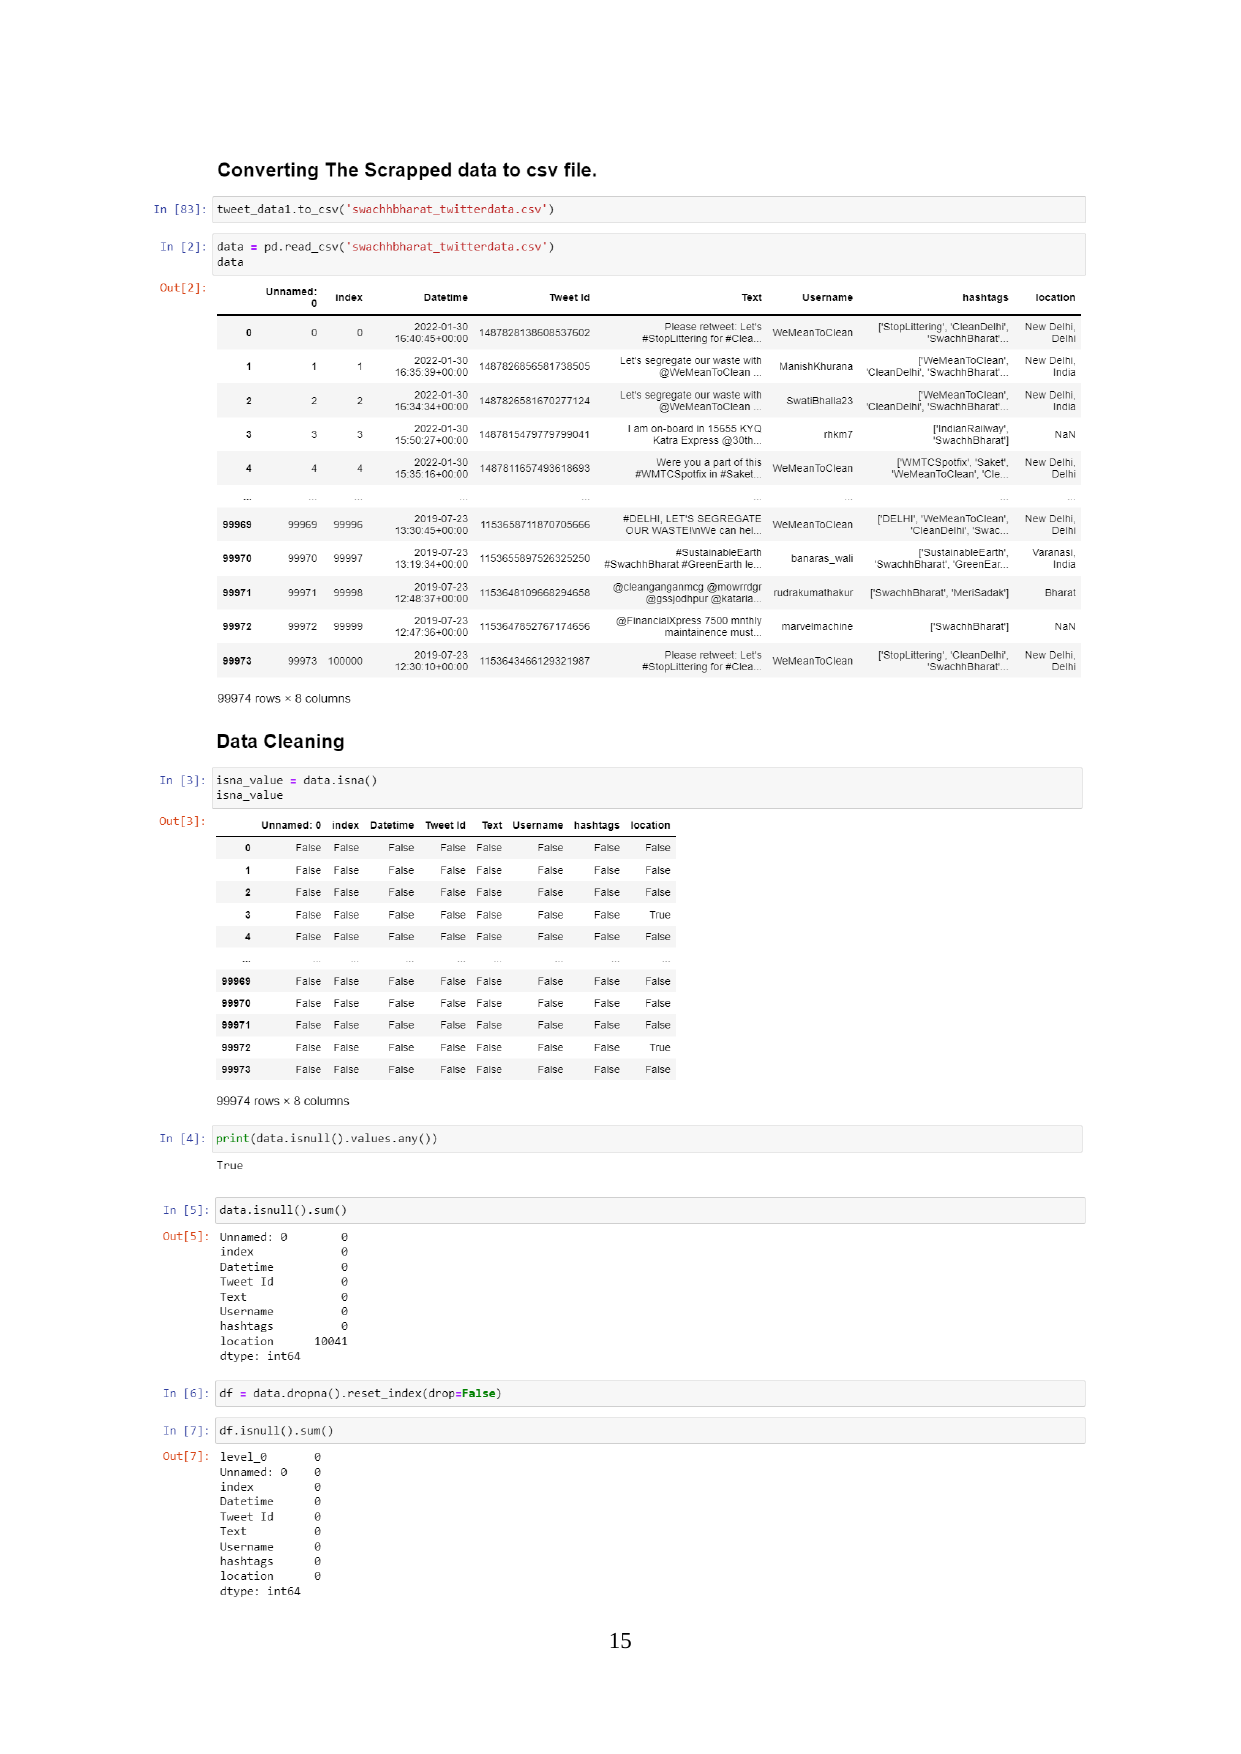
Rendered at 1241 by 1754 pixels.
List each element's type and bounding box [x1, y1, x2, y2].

picture [150, 1193, 1091, 1601]
picture [150, 150, 1091, 708]
picture [150, 724, 1091, 1177]
